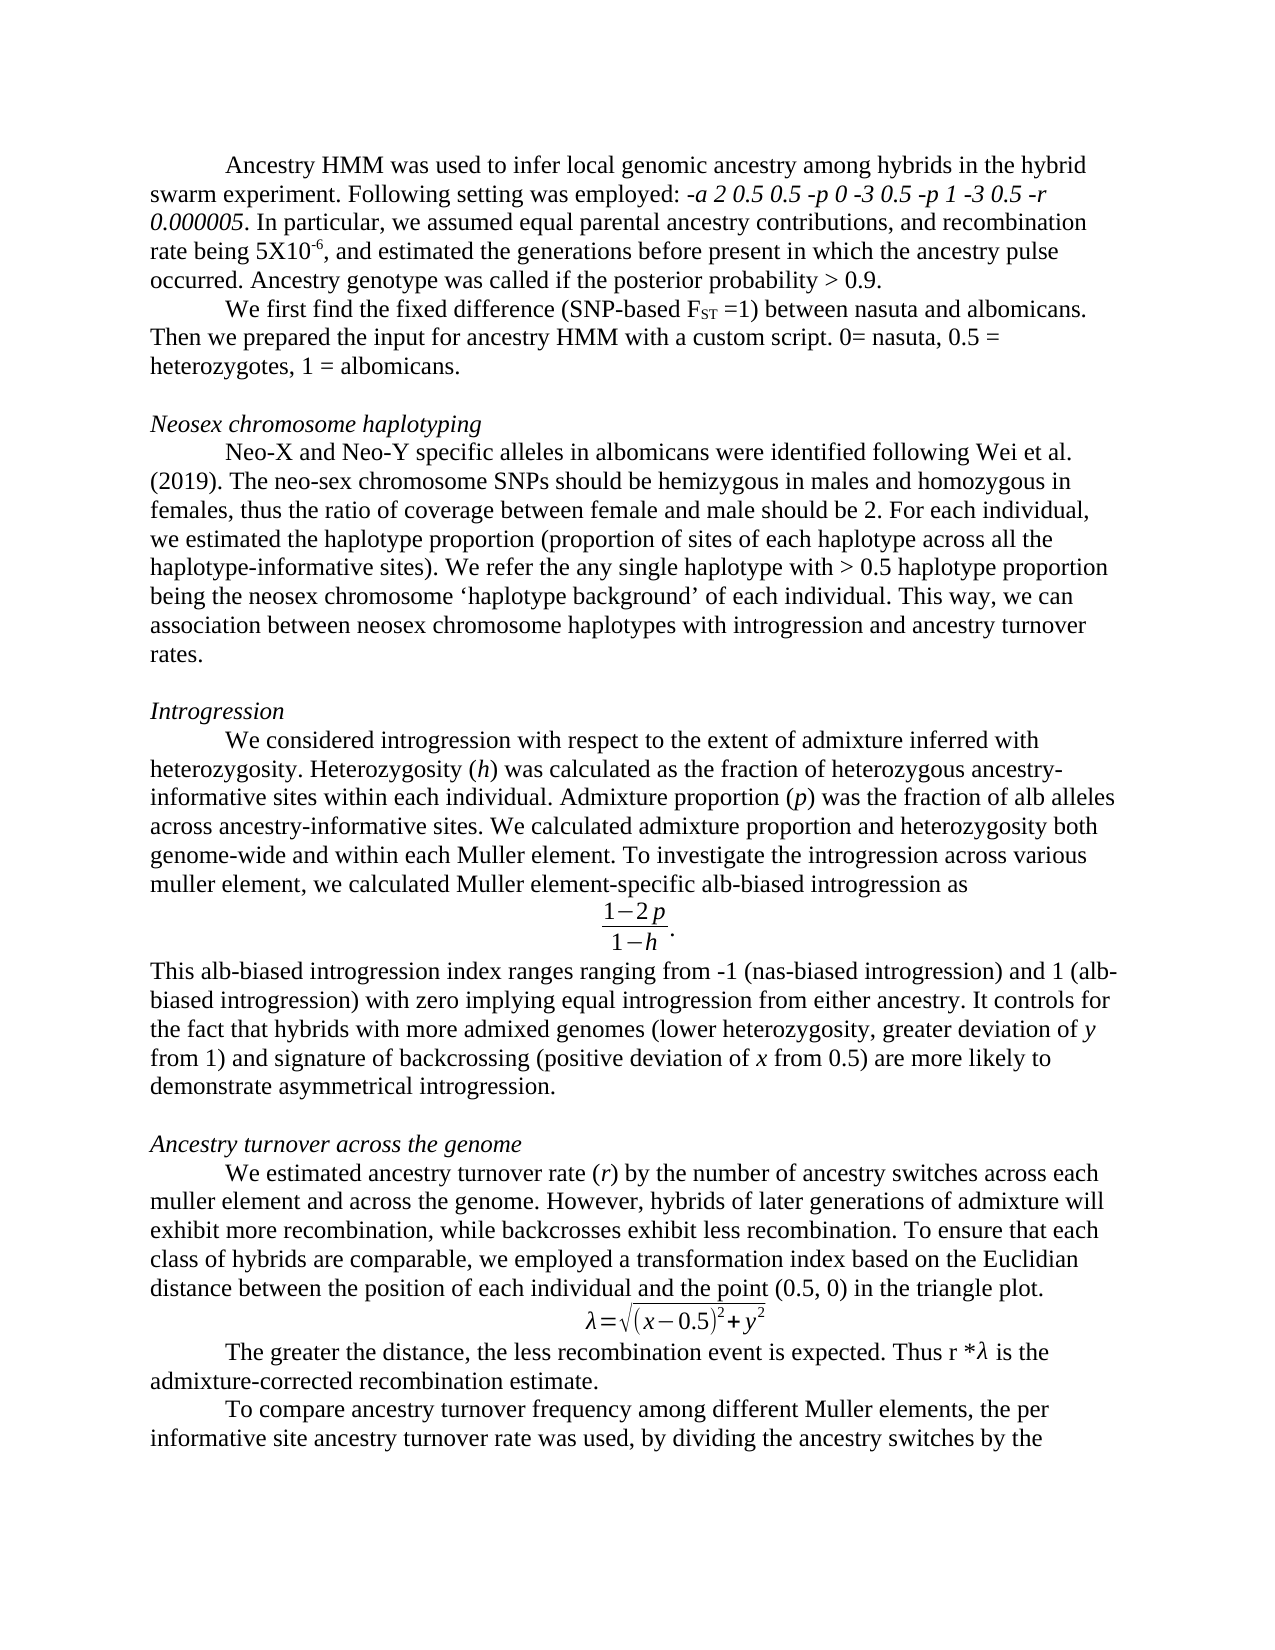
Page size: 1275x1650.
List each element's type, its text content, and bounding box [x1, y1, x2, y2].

text We considered introgression with respect to the extent of admixture inferred with heterozygosity. Heterozygosity (h) was calculated as the fraction of heterozygous ancestry-informative sites within each individual. Admixture proportion (p) was the fraction of alb alleles across ancestry-informative sites. We calculated admixture proportion and heterozygosity both genome-wide and within each Muller element. To investigate the introgression across various muller element, we calculated Muller element-specific alb-biased introgression as [150, 725, 1125, 897]
text Neo-X and Neo-Y specific alleles in albomicans were identified following Wei et al. (2019). The neo-sex chromosome SNPs should be hemizygous in males and homozygous in females, thus the ratio of coverage between female and male should be 2. For each individual, we estimated the haplotype proportion (proportion of sites of each haplotype across all the haplotype-informative sites). We refer the any single haplotype with > 0.5 haplotype proportion being the neosex chromosome ‘haplotype background’ of each individual. This way, we can association between neosex chromosome haplotypes with introgression and ancestry turnover rates. [150, 437, 1125, 667]
text This alb-biased introgression index ranges ranging from -1 (nas-biased introgression) and 1 (alb-biased introgression) with zero implying equal introgression from either ancestry. It controls for the fact that hybrids with more admixed genomes (lower heterozygosity, greater deviation of y from 1) and signature of backcrossing (positive deviation of x from 0.5) are more likely to demonstrate asymmetrical introgression. [150, 956, 1125, 1100]
text The greater the distance, the less recombination event is expected. Thus r * is the admixture-corrected recombination estimate. [150, 1337, 1125, 1394]
text Introgression [150, 696, 1125, 725]
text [150, 1394, 1125, 1452]
text We first find the fixed difference (SNP-based FST =1) between nasuta and albomicans. Then we prepared the input for ancestry HMM with a custom script. 0= nasuta, 0.5 = heterozygotes, 1 = albomicans. [150, 294, 1125, 380]
text Ancestry HMM was used to infer local genomic ancestry among hybrids in the hybrid swarm experiment. Following setting was employed: -a 2 0.5 0.5 -p 0 -3 0.5 -p 1 -3 0.5 -r 0.000005. In particular, we assumed equal parental ancestry contributions, and recombination rate being 5X10-6, and estimated the generations before present in which the ancestry pulse occurred. Ancestry genotype was called if the posterior probability > 0.9. [150, 150, 1125, 294]
text Ancestry turnover across the genome [150, 1129, 1125, 1158]
text . [150, 897, 1125, 956]
text We estimated ancestry turnover rate (r) by the number of ancestry switches across each muller element and across the genome. However, hybrids of later generations of admixture will exhibit more recombination, while backcrosses exhibit less recombination. To ensure that each class of hybrids are comparable, we employed a transformation index based on the Euclidian distance between the position of each individual and the point (0.5, 0) in the triangle plot. [150, 1158, 1125, 1301]
text Neosex chromosome haplotyping [150, 409, 1125, 437]
